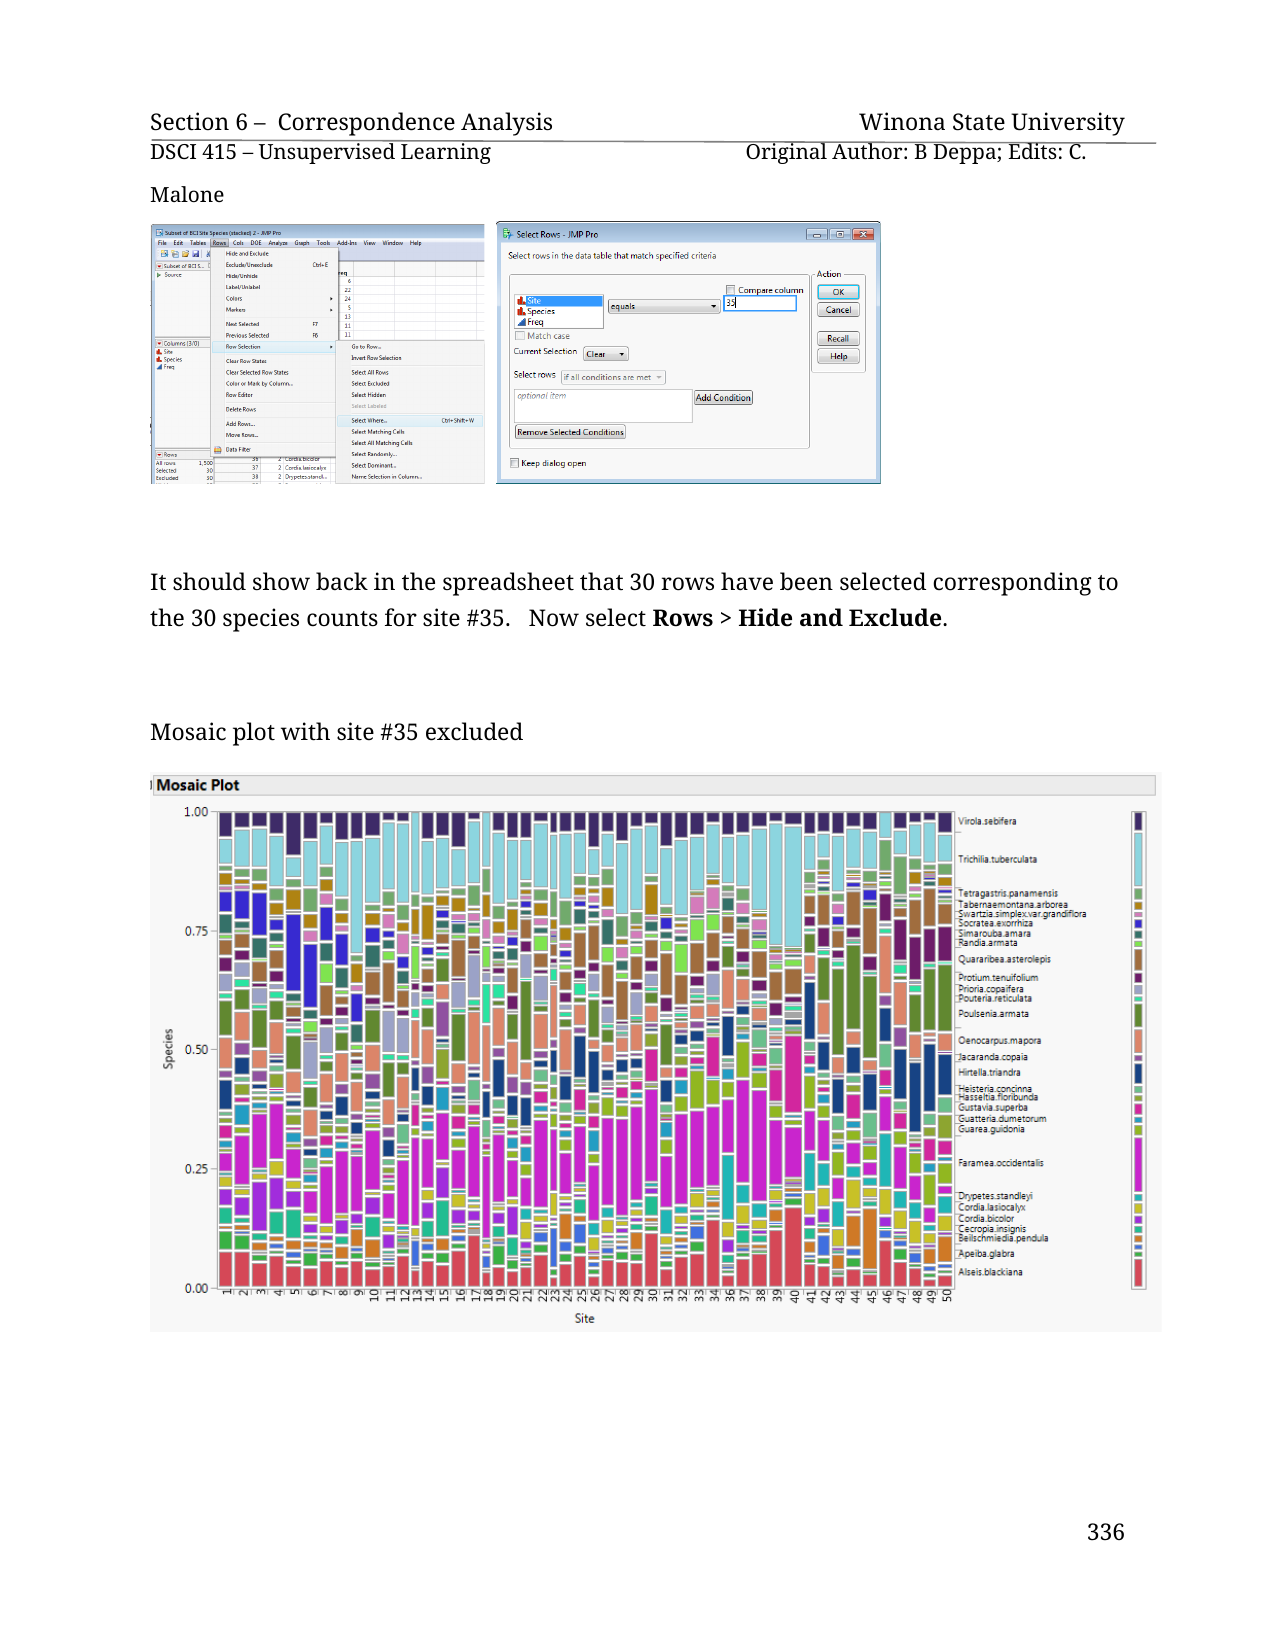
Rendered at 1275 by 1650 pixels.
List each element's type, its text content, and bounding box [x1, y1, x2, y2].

picture [150, 224, 485, 484]
picture [496, 221, 881, 484]
picture [150, 772, 1162, 1332]
text Mosaic plot with site #35 excluded [150, 716, 1125, 747]
text It should show back in the spreadsheet that 30 rows have been selected corresponding to the 30 species counts for site #35. Now select Rows > Hide and Exclude. [150, 566, 1125, 633]
